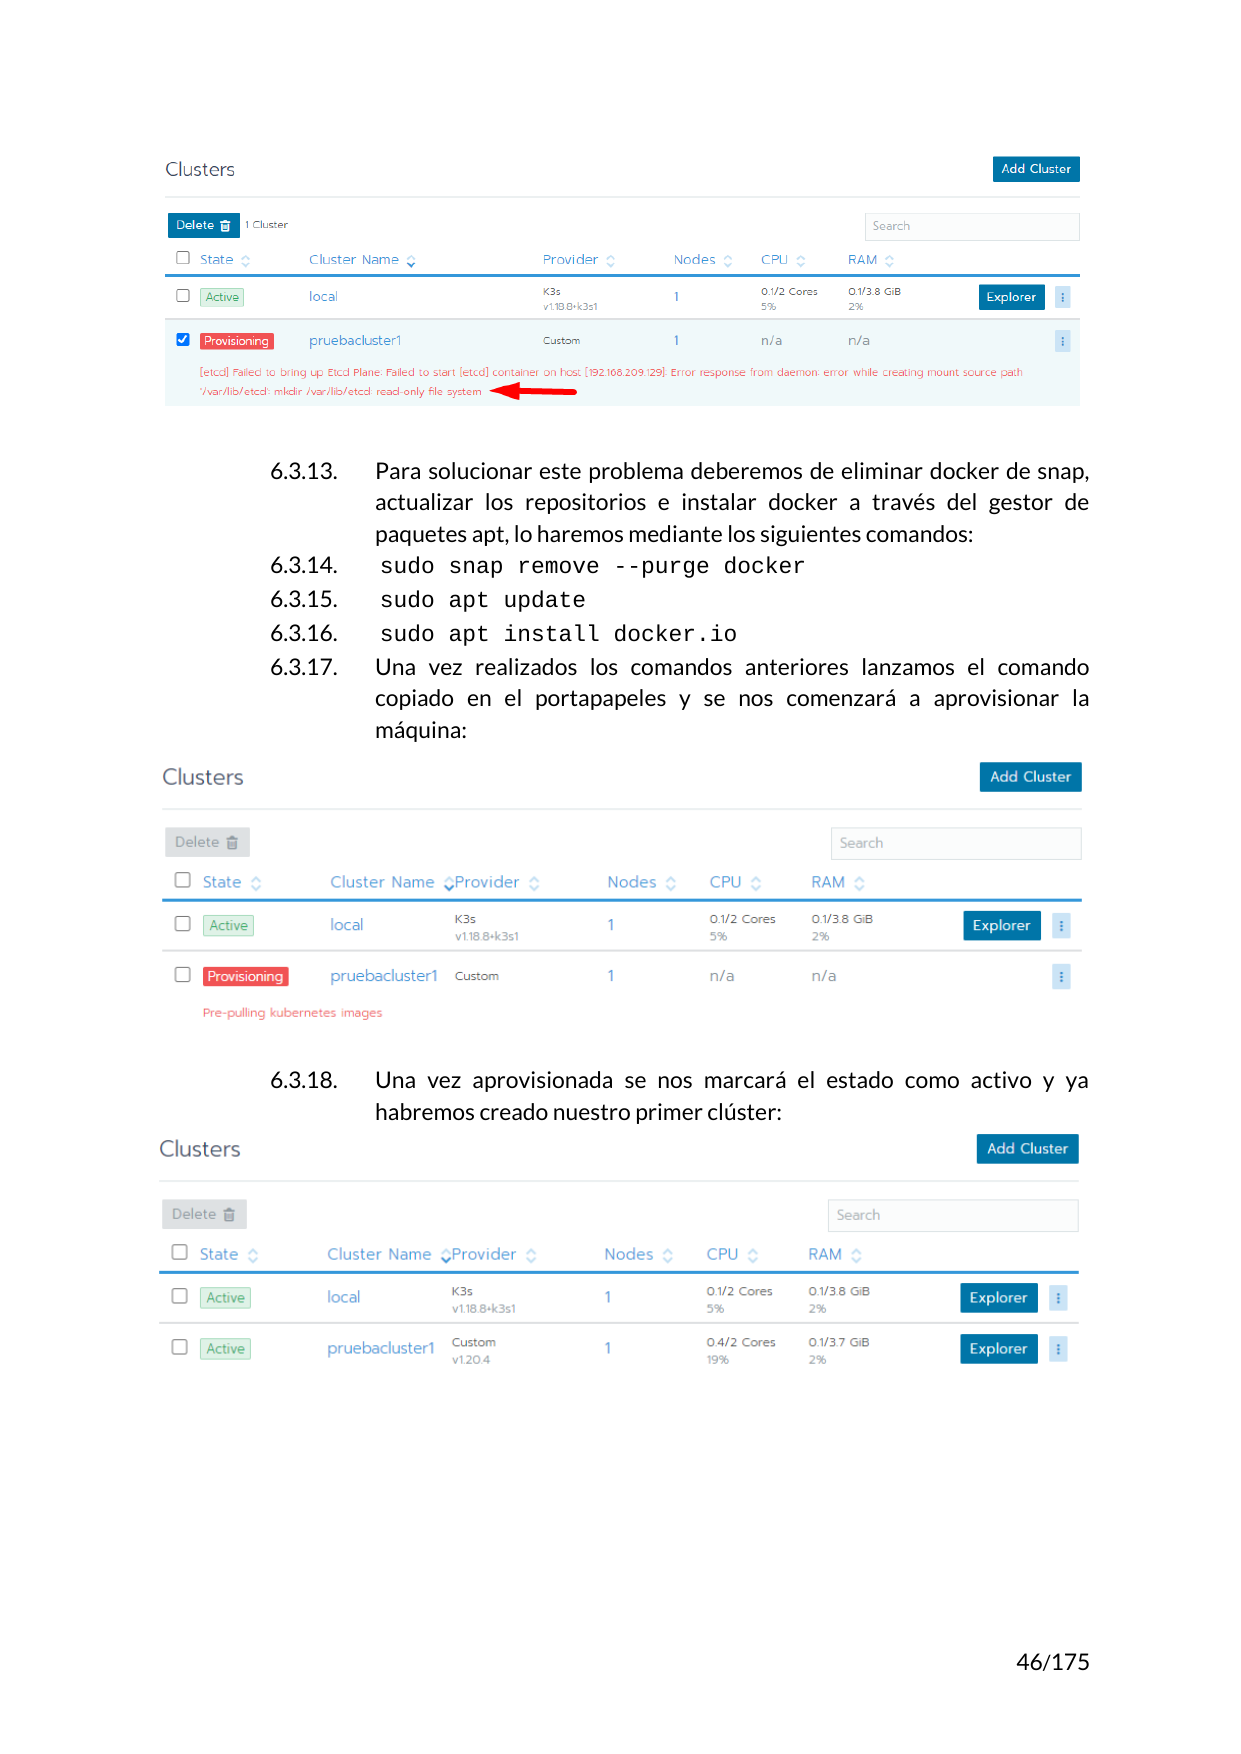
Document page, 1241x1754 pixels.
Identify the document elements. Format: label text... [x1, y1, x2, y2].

list sudo apt install docker.io [337, 619, 1090, 648]
list Una vez realizados los comandos anteriores lanzamos el comando copiado en el portapapeles y se nos comenzará a aprovisionar la máquina: [337, 653, 1090, 743]
picture [150, 747, 1091, 1031]
list Para solucionar este problema deberemos de eliminar docker de snap, actualizar los repositorios e instalar docker a través del gestor de paquetes apt, lo haremos mediante los siguientes comandos: [337, 456, 1090, 547]
list Una vez aprovisionada se nos marcará el estado como activo y ya habremos creado nuestro primer clúster: [337, 1066, 1090, 1125]
list sudo apt update [337, 585, 1090, 614]
list sudo snap remove --purge docker [337, 551, 1090, 581]
picture [150, 150, 1091, 421]
picture [150, 1129, 1091, 1378]
